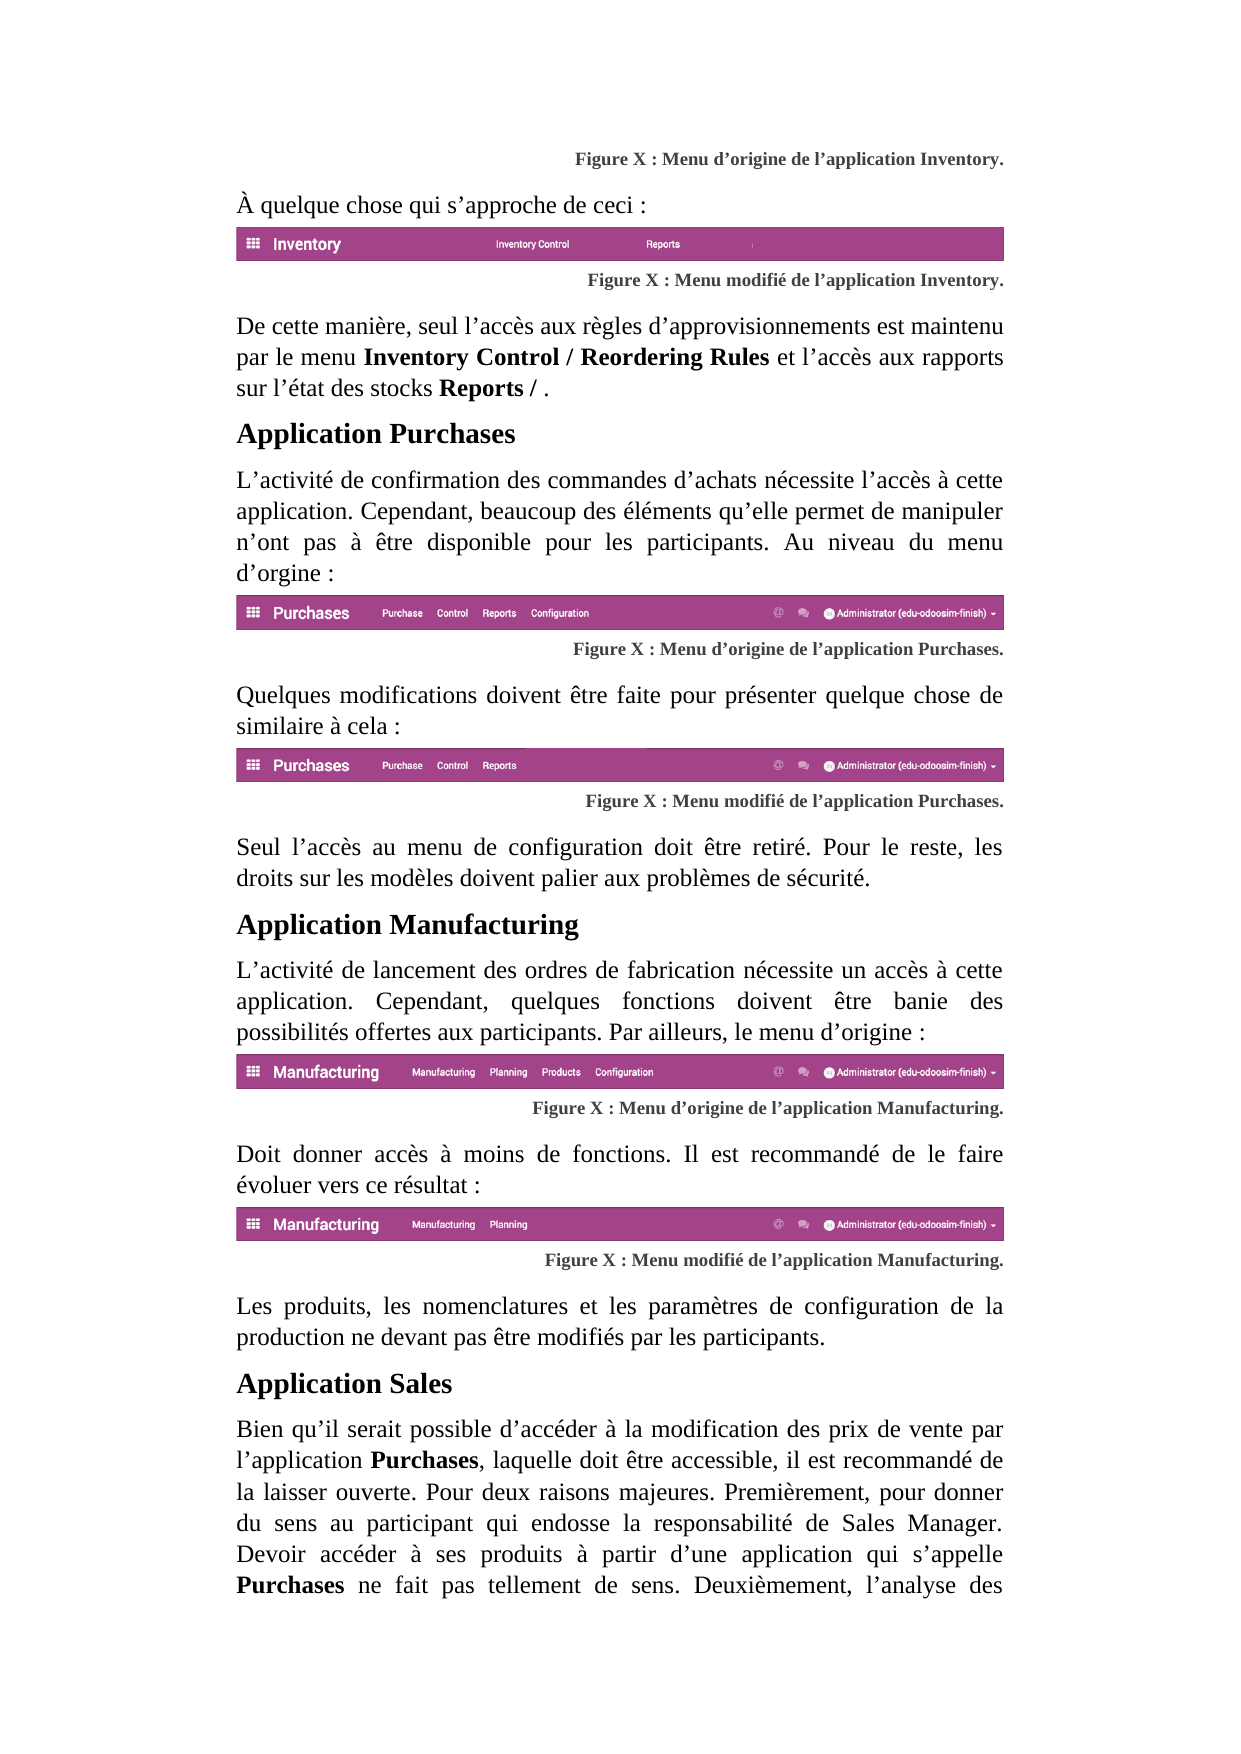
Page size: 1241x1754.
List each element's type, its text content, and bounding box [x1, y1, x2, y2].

text À quelque chose qui s’approche de ceci : [236, 190, 1004, 218]
text Figure X : Menu modifié de l’application Purchases. [236, 790, 1004, 812]
text L’activité de lancement des ordres de fabrication nécessite un accès à cette application. Cependant, quelques fonctions doivent être banie des possibilités offertes aux participants. Par ailleurs, le menu d’origine : [236, 955, 1004, 1046]
text Figure X : Menu modifié de l’application Inventory. [236, 269, 1004, 291]
text De cette manière, seul l’accès aux règles d’approvisionnements est maintenu par le menu Inventory Control / Reordering Rules et l’accès aux rapports sur l’état des stocks Reports / . [236, 311, 1004, 402]
text Doit donner accès à moins de fonctions. Il est recommandé de le faire évoluer vers ce résultat : [236, 1139, 1004, 1199]
text Figure X : Menu d’origine de l’application Manufacturing. [236, 1097, 1004, 1118]
picture [236, 227, 1004, 261]
text Figure X : Menu d’origine de l’application Purchases. [236, 638, 1004, 659]
text Application Manufacturing [236, 907, 1004, 940]
picture [236, 1207, 1004, 1241]
picture [236, 595, 1004, 630]
picture [236, 748, 1004, 782]
text Quelques modifications doivent être faite pour présenter quelque chose de similaire à cela : [236, 680, 1004, 739]
picture [236, 1054, 1004, 1089]
text Figure X : Menu modifié de l’application Manufacturing. [236, 1249, 1004, 1271]
text L’activité de confirmation des commandes d’achats nécessite l’accès à cette application. Cependant, beaucoup des éléments qu’elle permet de manipuler n’ont pas à être disponible pour les participants. Au niveau du menu d’orgine : [236, 465, 1004, 587]
text Les produits, les nomenclatures et les paramètres de configuration de la production ne devant pas être modifiés par les participants. [236, 1291, 1004, 1351]
text Figure X : Menu d’origine de l’application Inventory. [236, 148, 1004, 169]
text Application Purchases [236, 417, 1004, 450]
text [236, 1414, 1004, 1598]
text Application Sales [236, 1366, 1004, 1399]
text Seul l’accès au menu de configuration doit être retiré. Pour le reste, les droits sur les modèles doivent palier aux problèmes de sécurité. [236, 832, 1004, 892]
